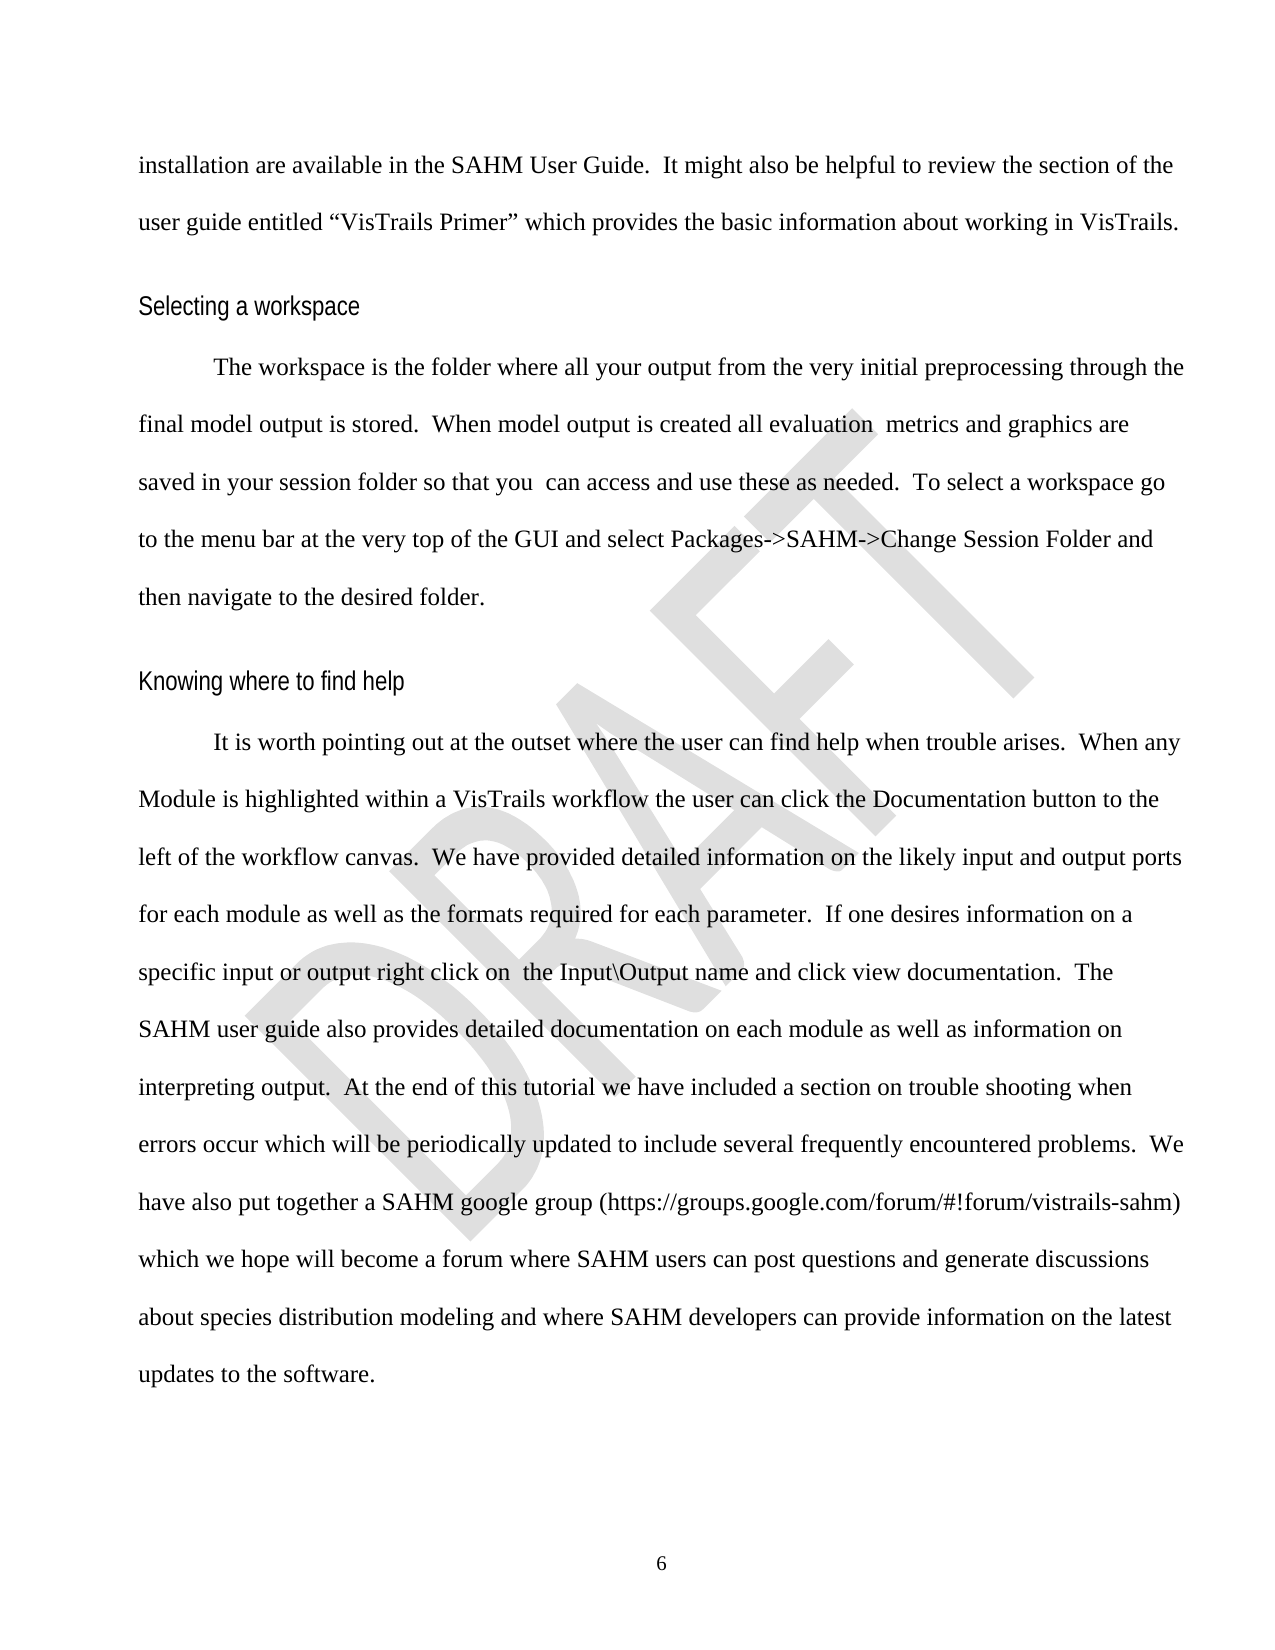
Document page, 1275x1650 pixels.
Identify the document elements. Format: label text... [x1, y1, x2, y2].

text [138, 150, 1185, 236]
subtitle Knowing where to find help [138, 664, 1185, 696]
text It is worth pointing out at the outset where the user can find help when trouble arises. When any Module is highlighted within a VisTrails workflow the user can click the Documentation button to the left of the workflow canvas. We have provided detailed information on the likely input and output ports for each module as well as the formats required for each parameter. If one desires information on a specific input or output right click on the Input\Output name and click view documentation. The SAHM user guide also provides detailed documentation on each module as well as information on interpreting output. At the end of this tutorial we have included a section on trouble shooting when errors occur which will be periodically updated to include several frequently encountered problems. We have also put together a SAHM google group (https://groups.google.com/forum/#!forum/vistrails-sahm) which we hope will become a forum where SAHM users can post questions and generate discussions about species distribution modeling and where SAHM developers can provide information on the latest updates to the software. [138, 727, 1185, 1388]
subtitle Selecting a workspace [138, 290, 1185, 321]
text The workspace is the folder where all your output from the very initial preprocessing through the final model output is stored. When model output is created all evaluation metrics and graphics are saved in your session folder so that you can access and use these as needed. To select a workspace go to the menu bar at the very top of the GUI and select Packages->SAHM->Change Session Folder and then navigate to the desired folder. [138, 352, 1185, 611]
